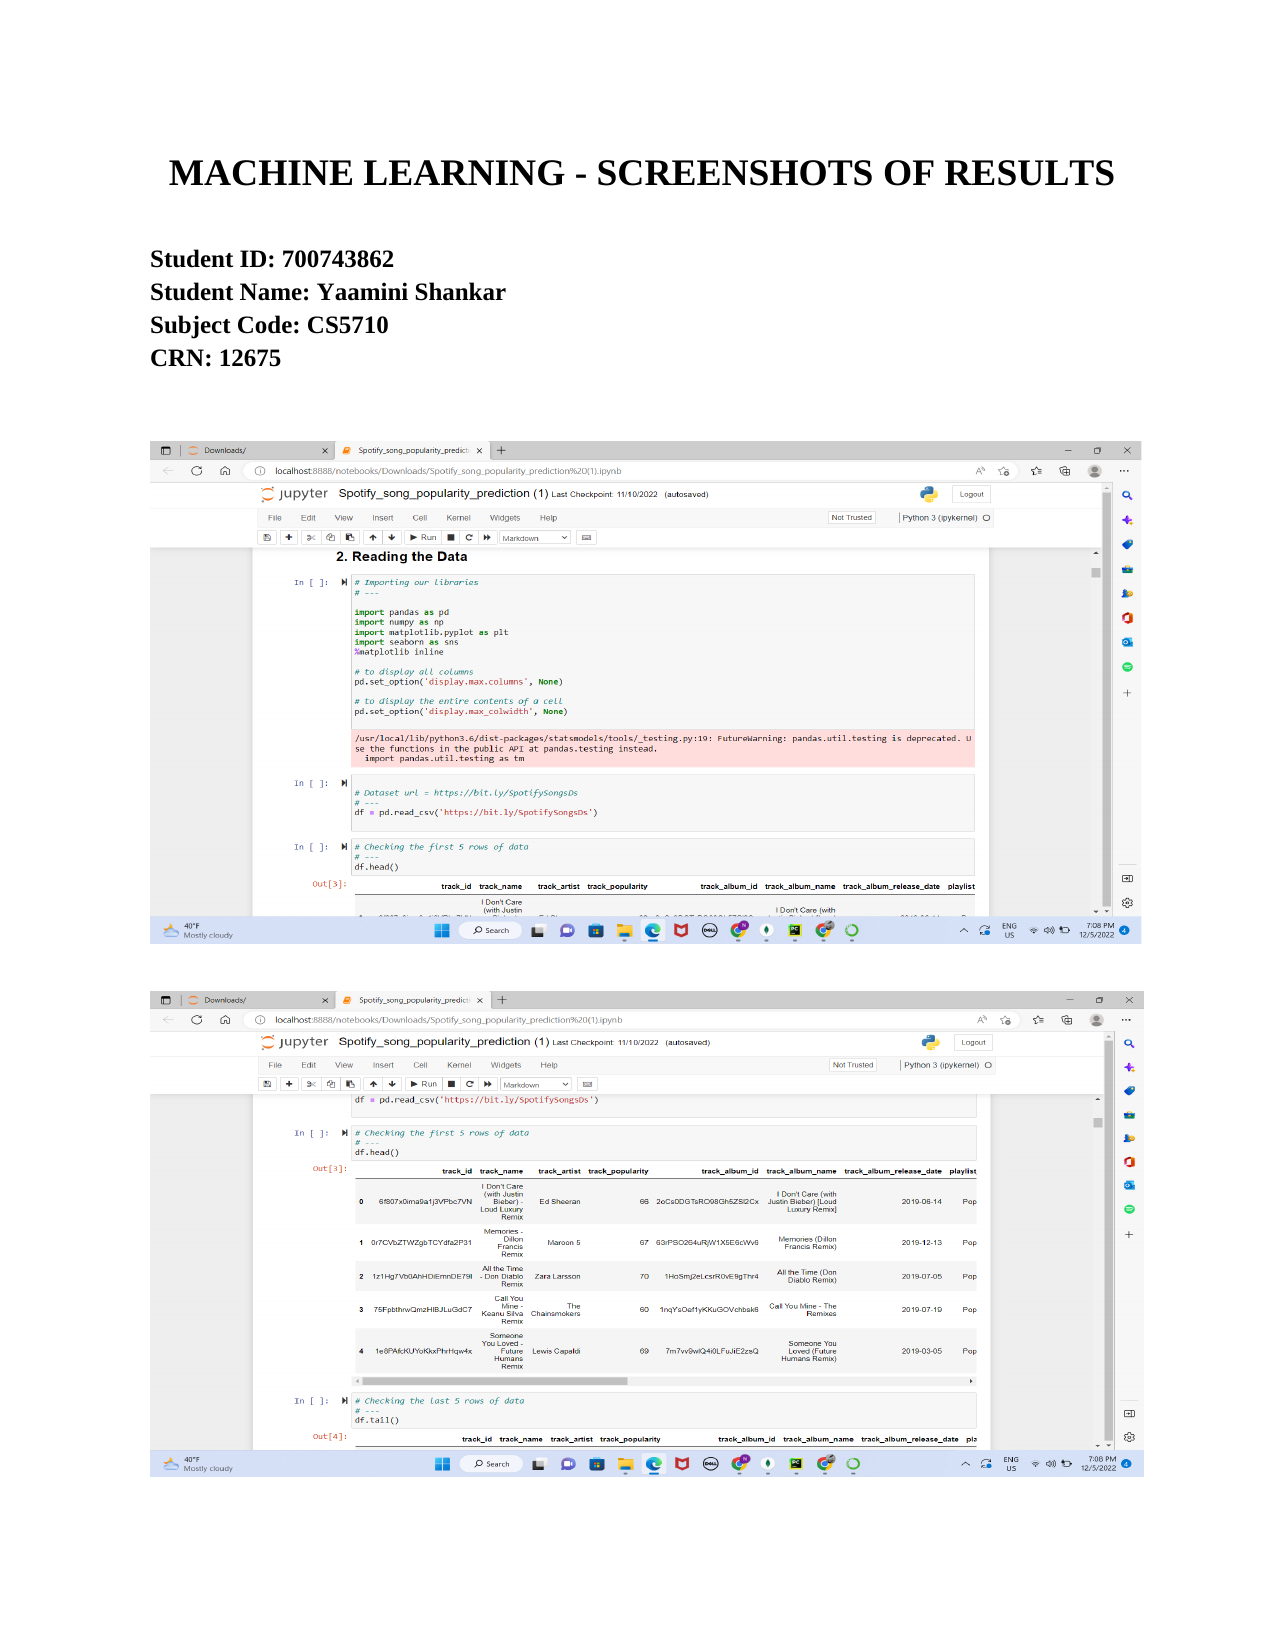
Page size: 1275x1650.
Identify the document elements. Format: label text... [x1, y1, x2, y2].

picture [150, 991, 1144, 1477]
text Subject Code: CS5710 [150, 310, 1125, 338]
text Student Name: Yaamini Shankar [150, 277, 1125, 306]
text CRN: 12675 [150, 343, 1125, 372]
picture [150, 441, 1142, 944]
text MACHINE LEARNING - SCREENSHOTS OF RESULTS [150, 150, 1125, 193]
text Student ID: 700743862 [150, 244, 1125, 272]
